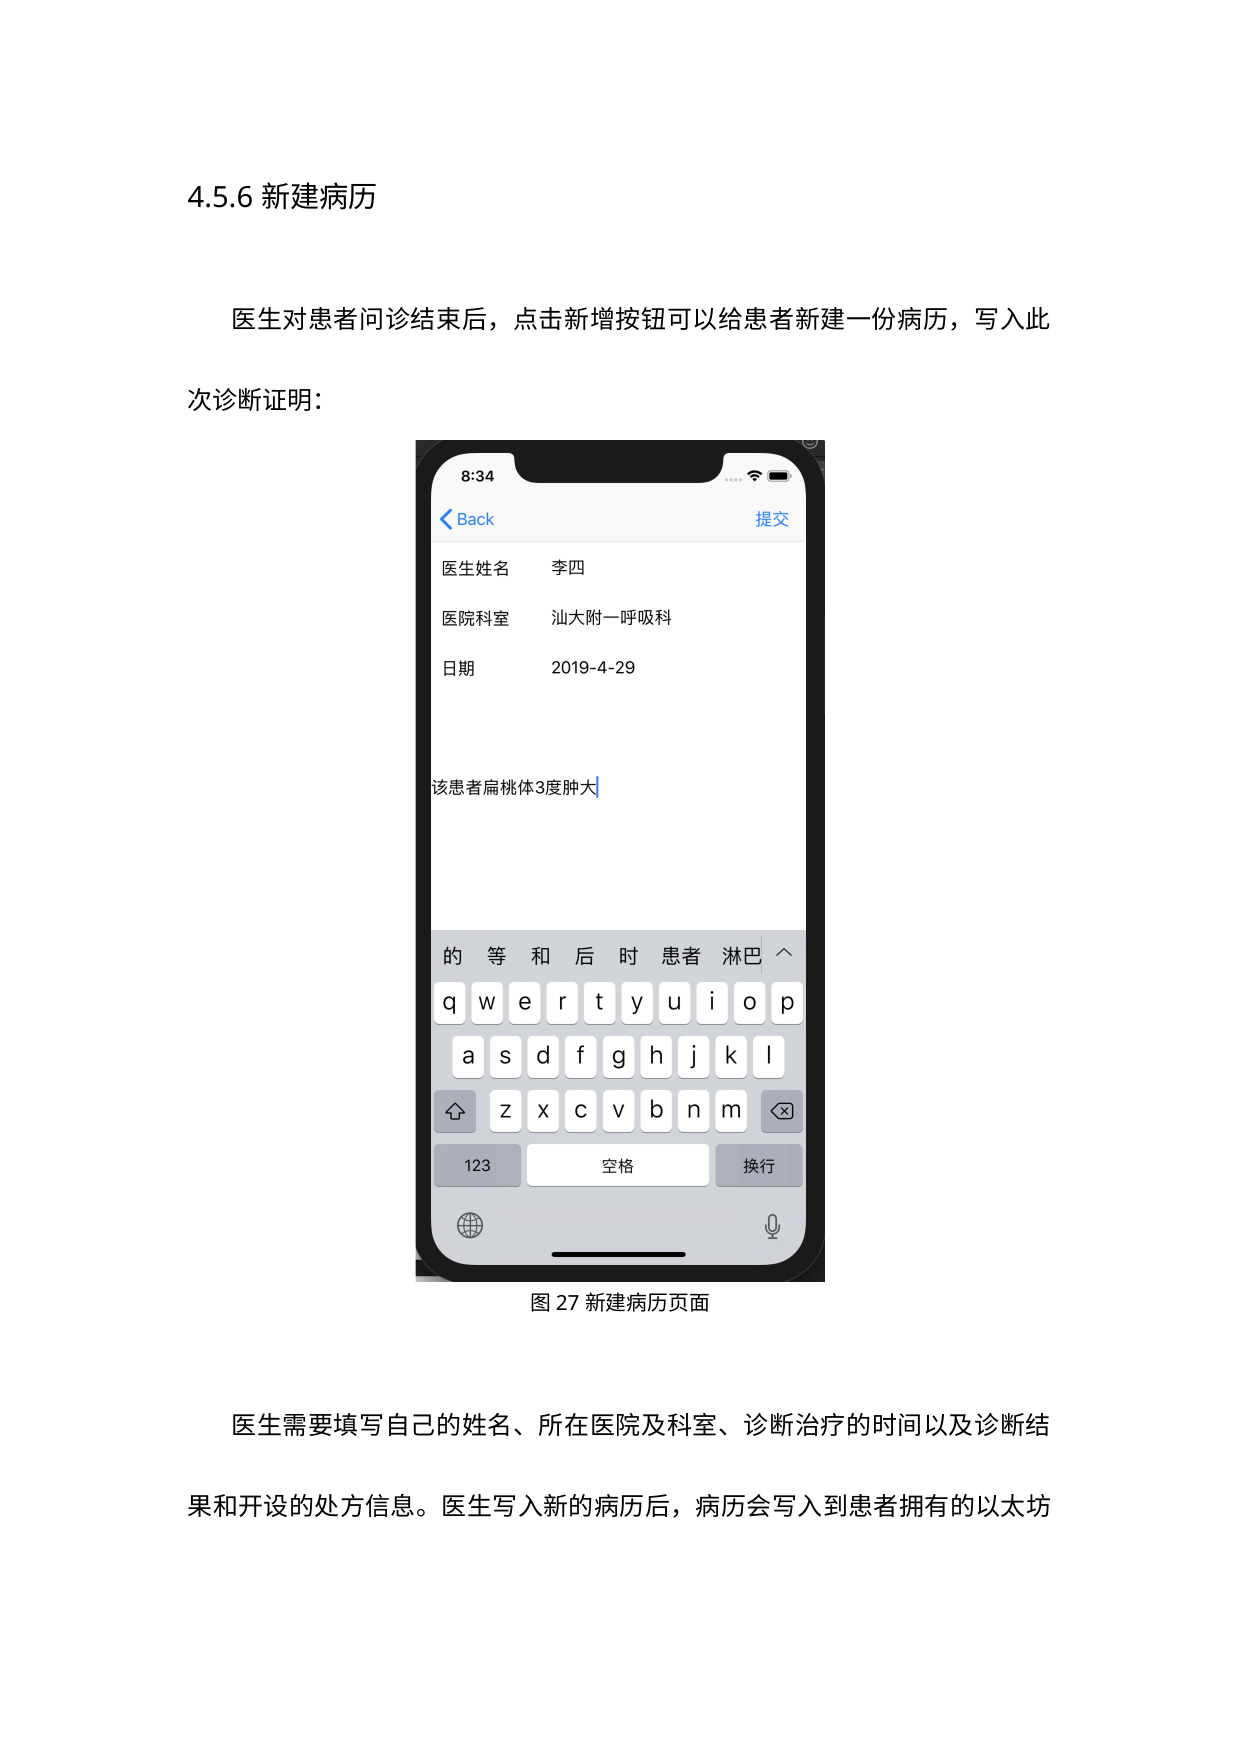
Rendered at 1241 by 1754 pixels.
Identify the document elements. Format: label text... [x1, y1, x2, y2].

subtitle 4.5.6 新建病历 [187, 162, 1053, 227]
text 图27 新建病历页面 [187, 1285, 1053, 1318]
picture [415, 440, 825, 1282]
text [187, 1391, 1053, 1537]
text 医生对患者问诊结束后，点击新增按钮可以给患者新建一份病历，写入此次诊断证明： [187, 285, 1053, 431]
